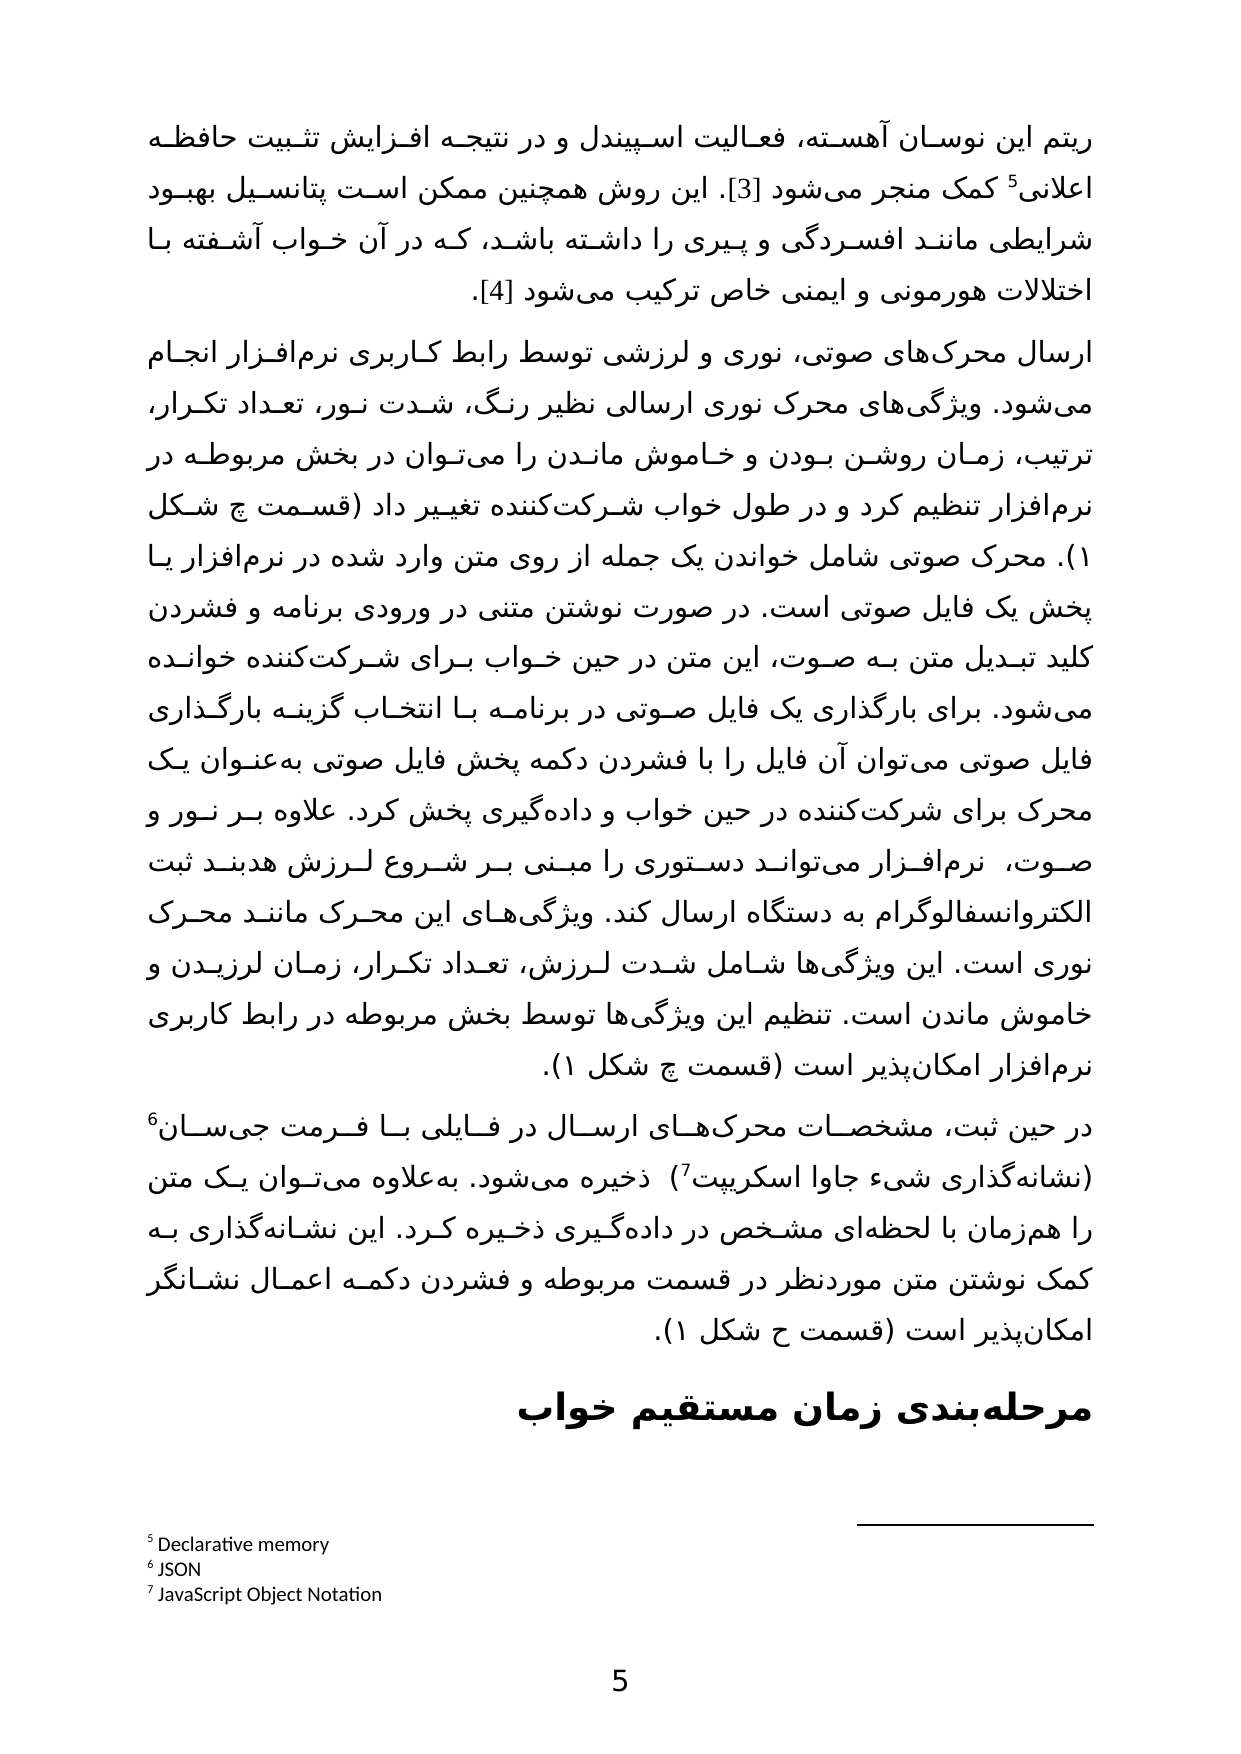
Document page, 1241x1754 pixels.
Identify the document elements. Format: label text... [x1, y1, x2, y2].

text در حین ثبت، مشخصات محرک‌های ارسال در فایلی با فرمت جی‌سان (نشانه‌گذاری شیء جاوا اسکریپت) ذخیره می‌شود. به‌علاوه می‌توان یک متن را هم‌زمان با لحظه‌ای مشخص در داده‌گیری ذخیره کرد. این نشانه‌گذاری به کمک نوشتن متن موردنظر در قسمت مربوطه و فشردن دکمه اعمال نشانگر امکان‌پذیر است (قسمت ح شکل ۱). [147, 1110, 1093, 1347]
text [147, 121, 1093, 308]
subtitle مرحله‌بندی زمان مستقیم خواب [147, 1385, 1093, 1429]
text ارسال محرک‌های صوتی، نوری و لرزشی توسط رابط کاربری نرم‌افزار انجام می‌شود. ویژگی‌های محرک نوری ارسالی نظیر رنگ، شدت نور، تعداد تکرار، ترتیب، زمان روشن بودن و خاموش ماندن را می‌توان در بخش مربوطه در نرم‌افزار تنظیم کرد و در طول خواب شرکت‌کننده تغییر داد (قسمت چ شکل ۱). محرک صوتی شامل خواندن یک جمله از روی متن وارد شده در نرم‌افزار یا پخش یک فایل صوتی است. در صورت نوشتن متنی در ورودی برنامه و فشردن کلید تبدیل متن به صوت، این متن در حین خواب برای شرکت‌کننده خوانده می‌شود. برای بارگذاری یک فایل صوتی در برنامه با انتخاب گزینه بارگذاری فایل صوتی می‌توان آن فایل را با فشردن دکمه پخش فایل صوتی به‌عنوان یک محرک برای شرکت‌کننده در حین خواب و داده‌گیری پخش کرد. علاوه بر نور و صوت، نرم‌افزار می‌تواند دستوری را مبنی بر شروع لرزش هدبند ثبت الکتروانسفالوگرام به دستگاه ارسال کند. ویژگی‌های این محرک مانند محرک نوری است. این ویژگی‌ها شامل شدت لرزش، تعداد تکرار، زمان لرزیدن و خاموش ماندن است. تنظیم این ویژگی‌ها توسط بخش مربوطه در رابط کاربری نرم‌افزار امکان‌پذیر است (قسمت چ شکل ۱). [147, 335, 1093, 1082]
